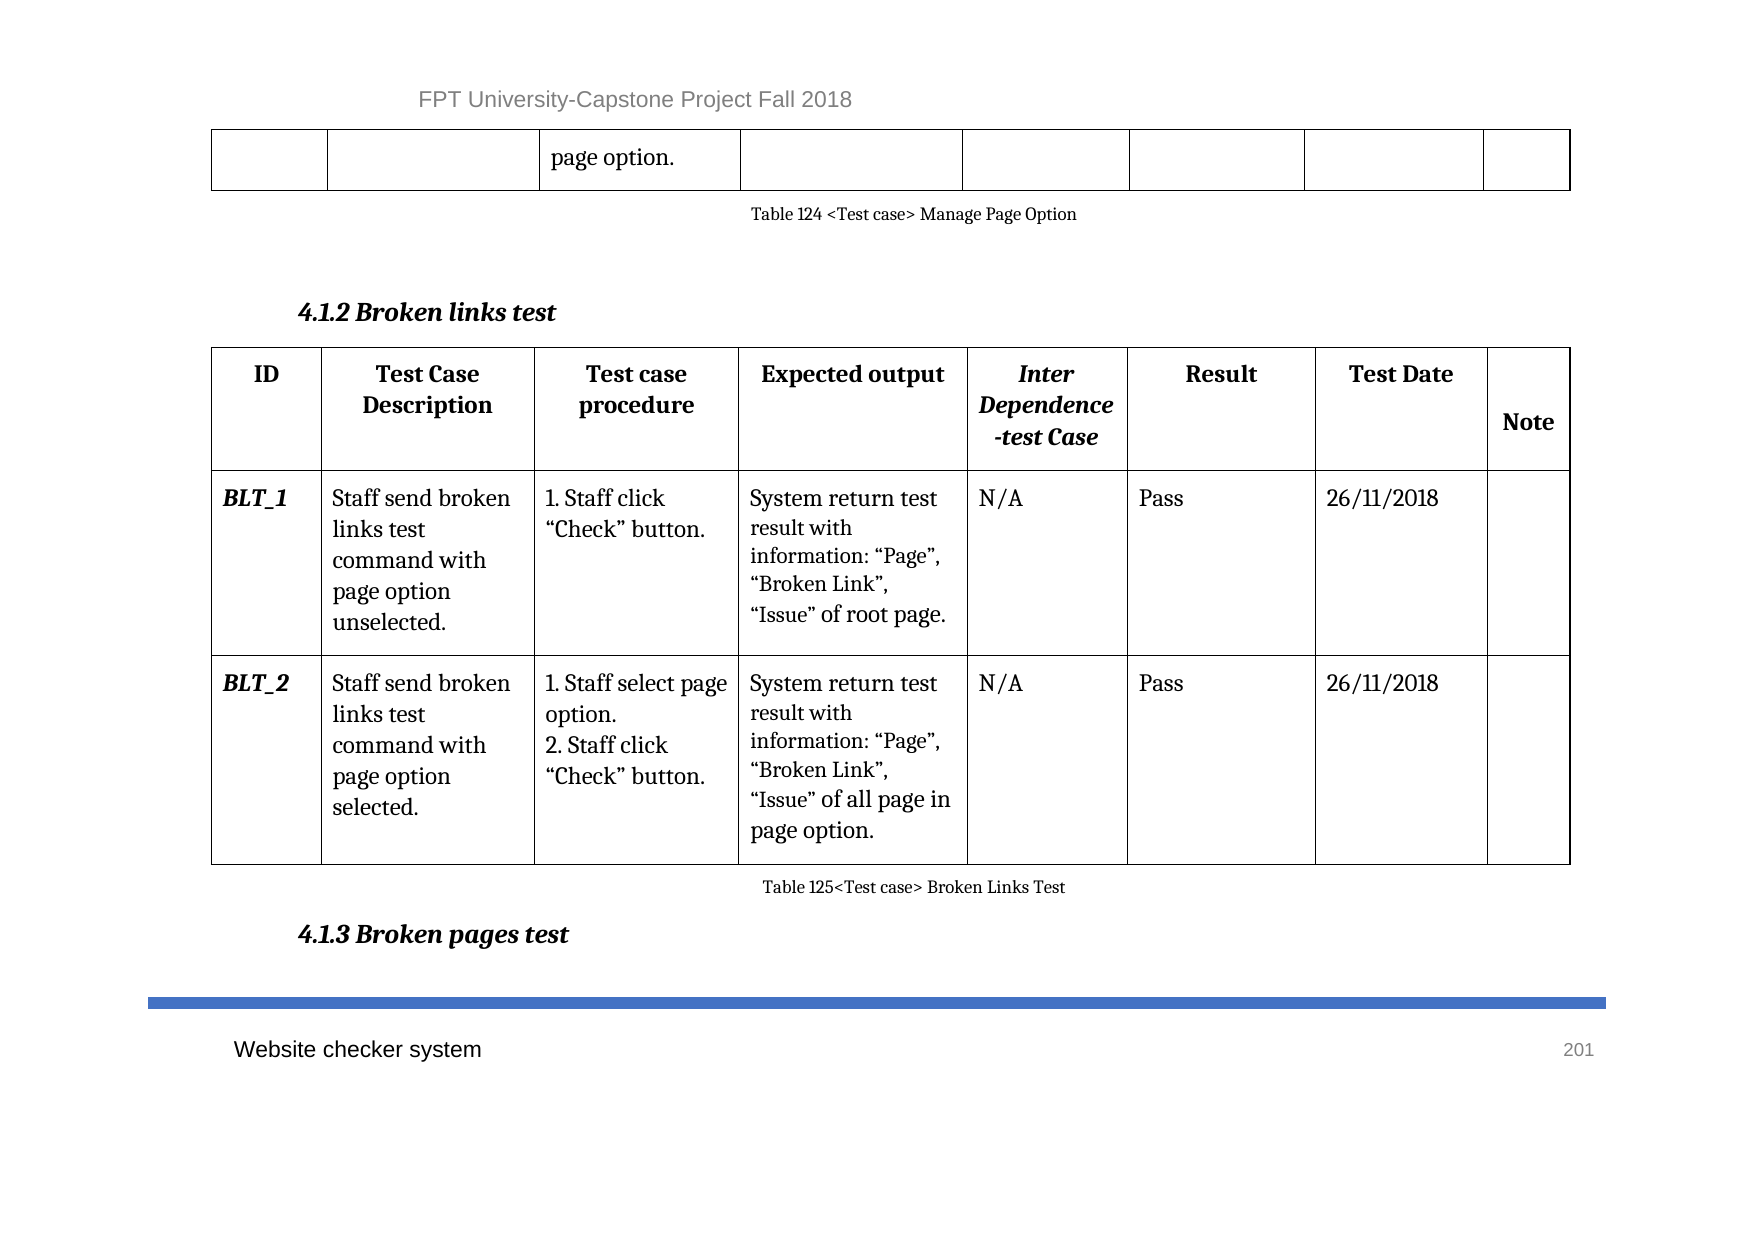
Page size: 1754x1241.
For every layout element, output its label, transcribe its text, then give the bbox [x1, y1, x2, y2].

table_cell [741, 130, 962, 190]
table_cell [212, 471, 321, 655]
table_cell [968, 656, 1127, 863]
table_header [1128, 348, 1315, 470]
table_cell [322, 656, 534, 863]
text 4.1.3 Broken pages test [185, 919, 1606, 951]
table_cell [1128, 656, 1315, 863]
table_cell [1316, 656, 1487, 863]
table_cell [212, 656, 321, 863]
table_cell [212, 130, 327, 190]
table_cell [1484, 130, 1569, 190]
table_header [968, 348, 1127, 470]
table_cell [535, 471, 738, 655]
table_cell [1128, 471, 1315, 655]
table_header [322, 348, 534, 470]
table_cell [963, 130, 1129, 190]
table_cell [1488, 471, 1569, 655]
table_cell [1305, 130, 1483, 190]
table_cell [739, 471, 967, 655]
text Table 125<Test case> Broken Links Test [148, 877, 1606, 899]
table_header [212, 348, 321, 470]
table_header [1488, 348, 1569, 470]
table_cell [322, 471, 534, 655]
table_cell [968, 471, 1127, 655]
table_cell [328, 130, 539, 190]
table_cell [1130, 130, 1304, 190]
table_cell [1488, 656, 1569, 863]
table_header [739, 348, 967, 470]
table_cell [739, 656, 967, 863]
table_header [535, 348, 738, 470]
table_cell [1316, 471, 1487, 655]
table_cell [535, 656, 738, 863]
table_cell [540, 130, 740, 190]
text 4.1.2 Broken links test [185, 297, 1606, 328]
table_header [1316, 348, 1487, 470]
text Table 124 <Test case> Manage Page Option [148, 204, 1606, 226]
